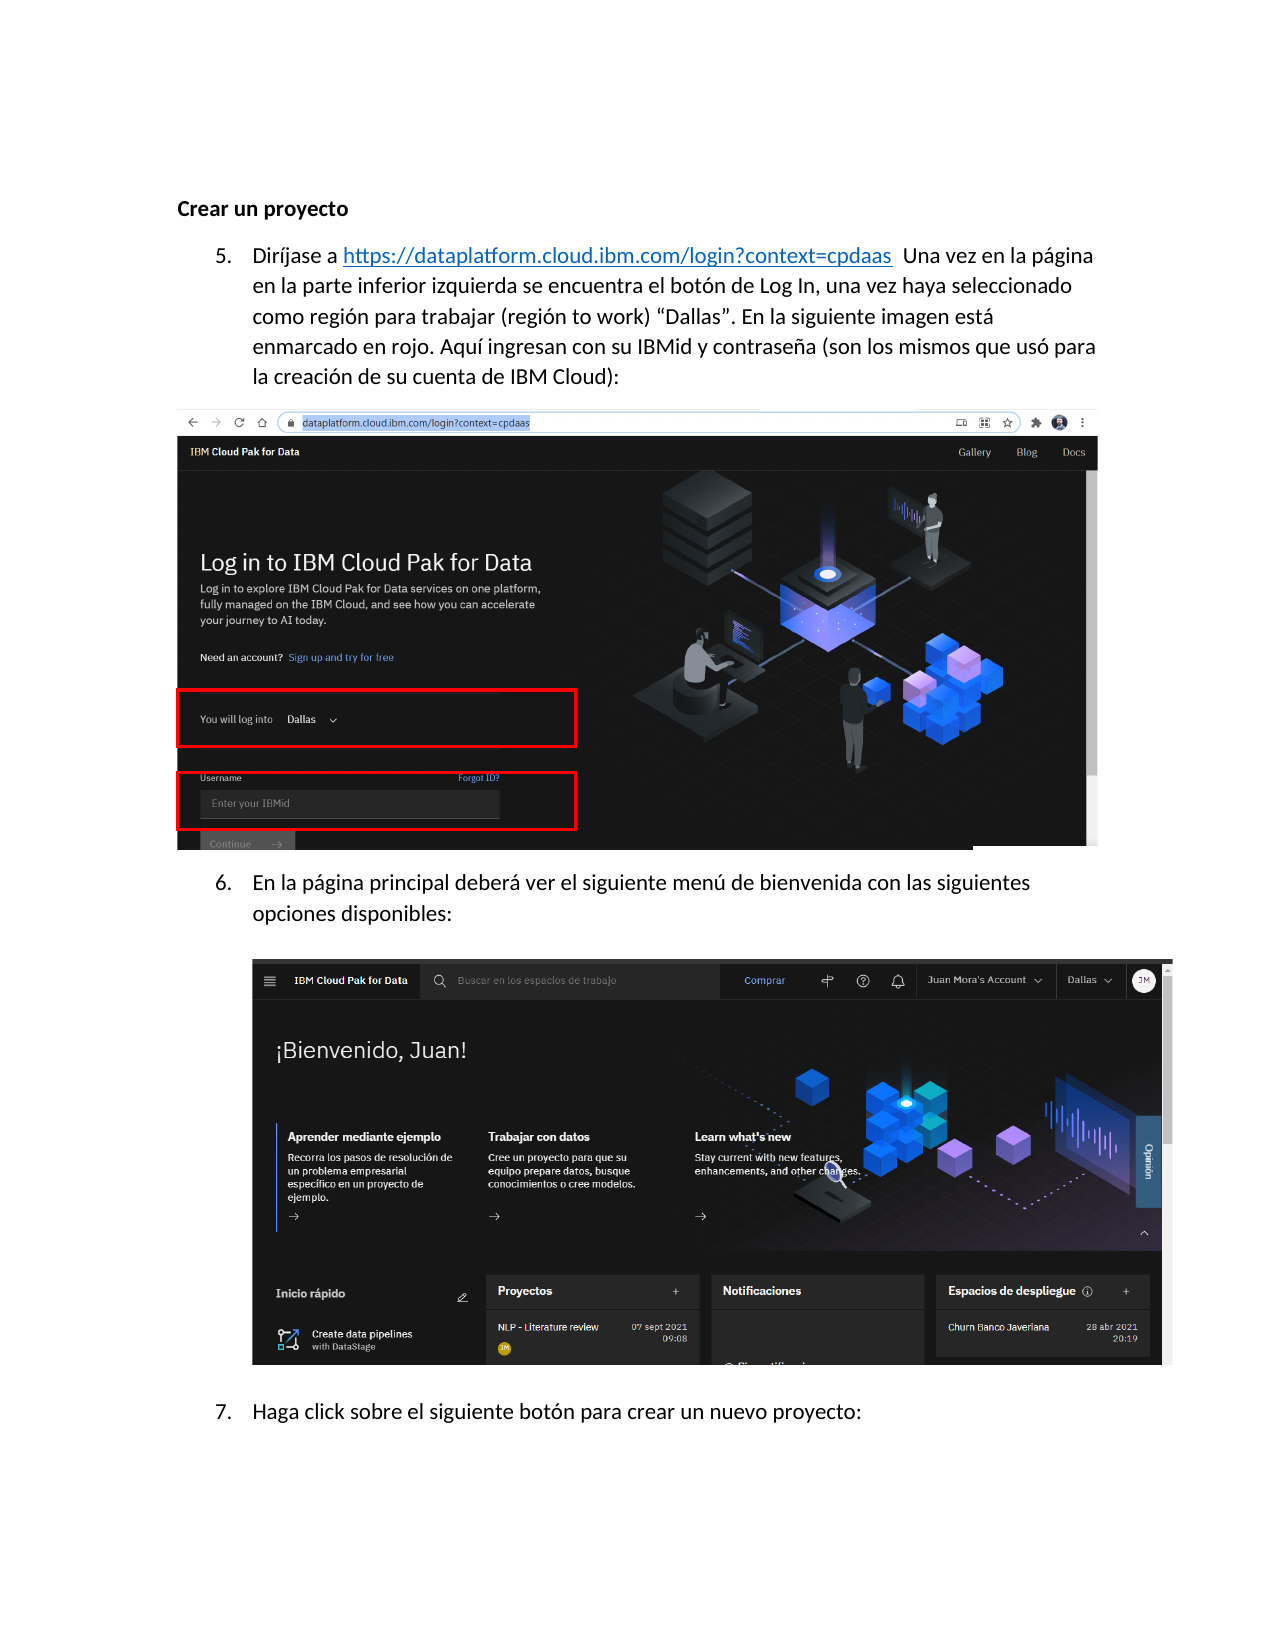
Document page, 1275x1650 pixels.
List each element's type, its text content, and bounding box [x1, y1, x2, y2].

list Haga click sobre el siguiente botón para crear un nuevo proyecto: [215, 1397, 1098, 1425]
list Diríjase a https://dataplatform.cloud.ibm.com/login?context=cpdaas Una vez en la página en la parte inferior izquierda se encuentra el botón de Log In, una vez haya seleccionado como región para trabajar (región to work) “Dallas”. En la siguiente imagen está enmarcado en rojo. Aquí ingresan con su IBMid y contraseña (son los mismos que usó para la creación de su cuenta de IBM Cloud): [215, 241, 1098, 390]
text Crear un proyecto [177, 194, 1098, 222]
picture [252, 959, 1173, 1365]
picture [177, 409, 1098, 850]
picture [179, 774, 574, 828]
list En la página principal deberá ver el siguiente menú de bienvenida con las siguientes opciones disponibles: [215, 868, 1098, 927]
picture [179, 692, 574, 745]
